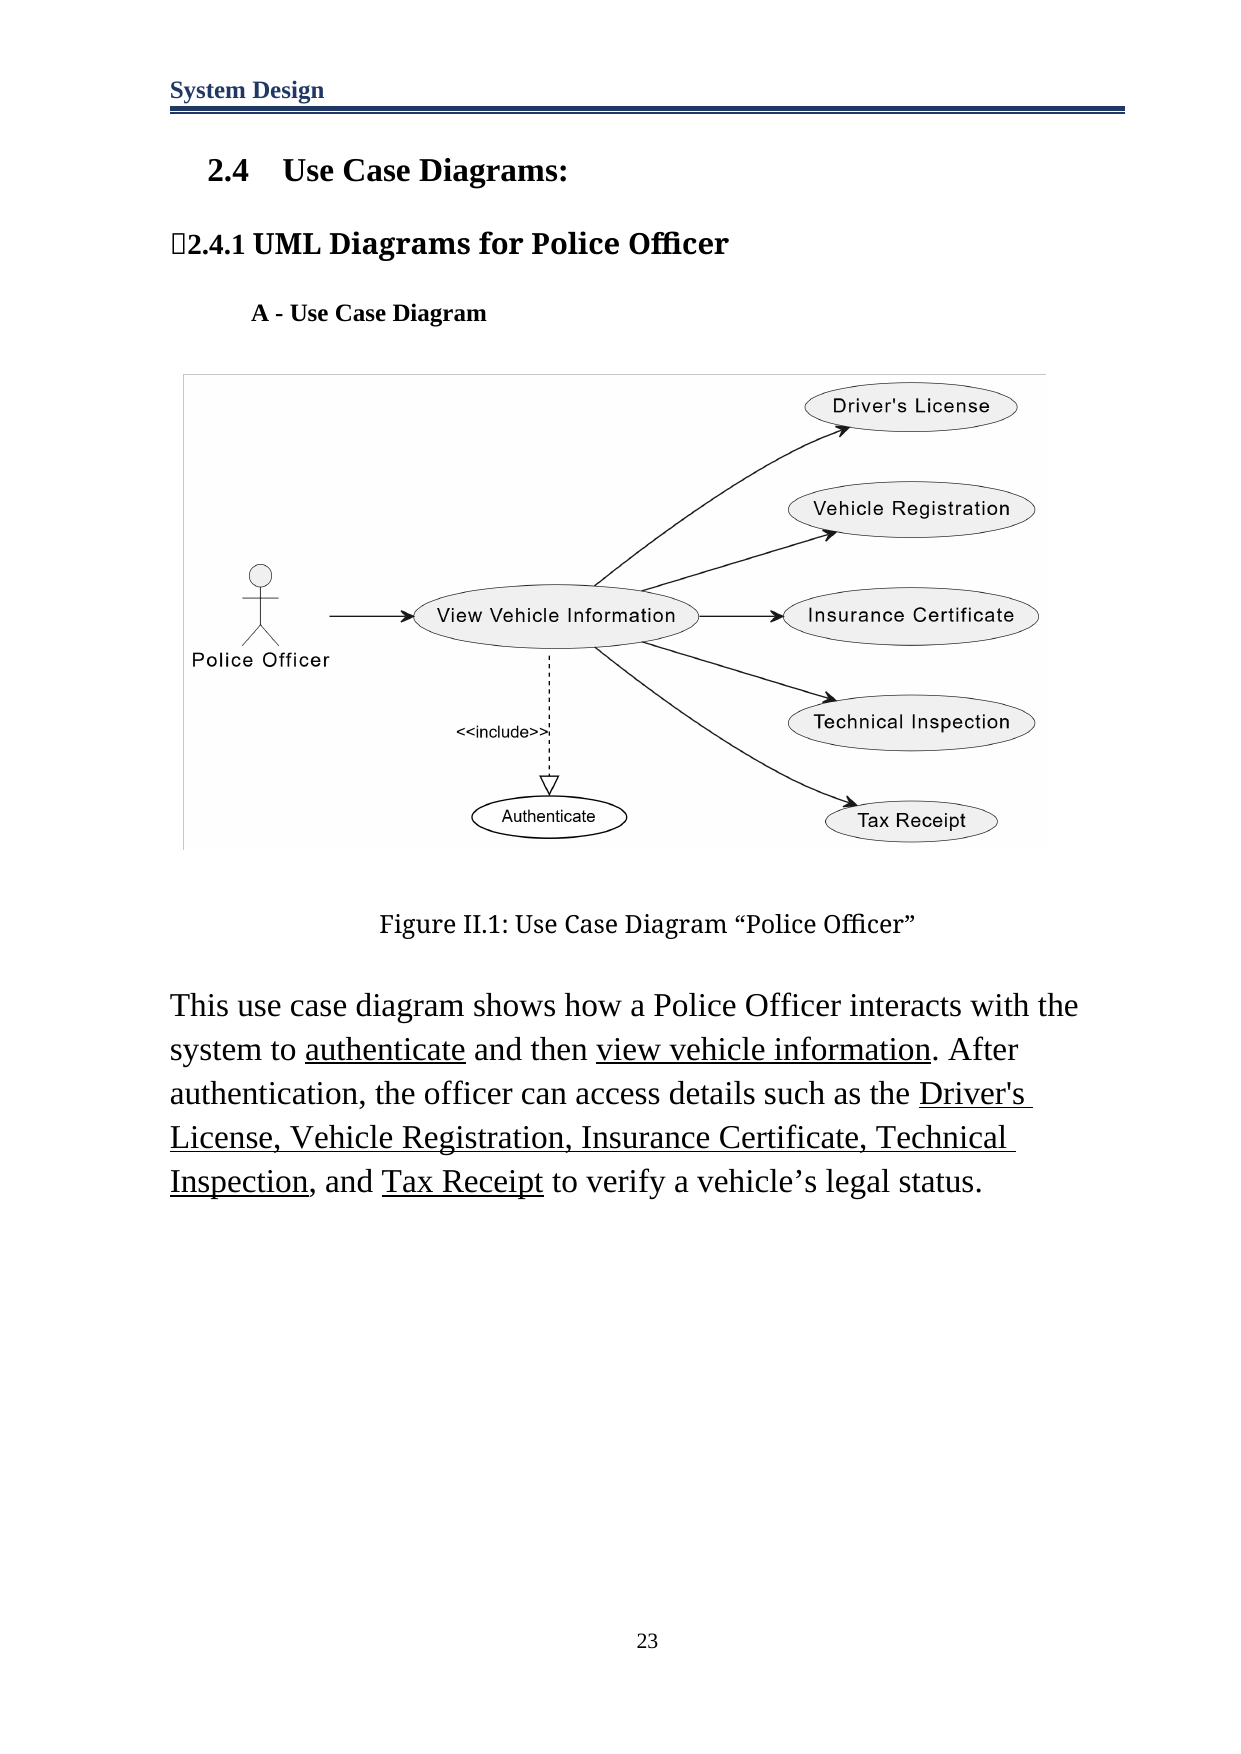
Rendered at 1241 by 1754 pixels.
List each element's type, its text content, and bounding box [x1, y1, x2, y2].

picture [169, 360, 1059, 864]
text 📌2.4.1 UML Diagrams for Police Officer [169, 223, 1125, 263]
list Use Case Diagrams: [207, 150, 1125, 188]
text A - Use Case Diagram [169, 298, 1125, 327]
text This use case diagram shows how a Police Officer interacts with the system to authenticate and then view vehicle information. After authentication, the officer can access details such as the Driver's License, Vehicle Registration, Insurance Certificate, Technical Inspection, and Tax Receipt to verify a vehicle’s legal status. [169, 985, 1125, 1200]
text Figure II.1: Use Case Diagram “Police Officer” [169, 907, 1125, 941]
